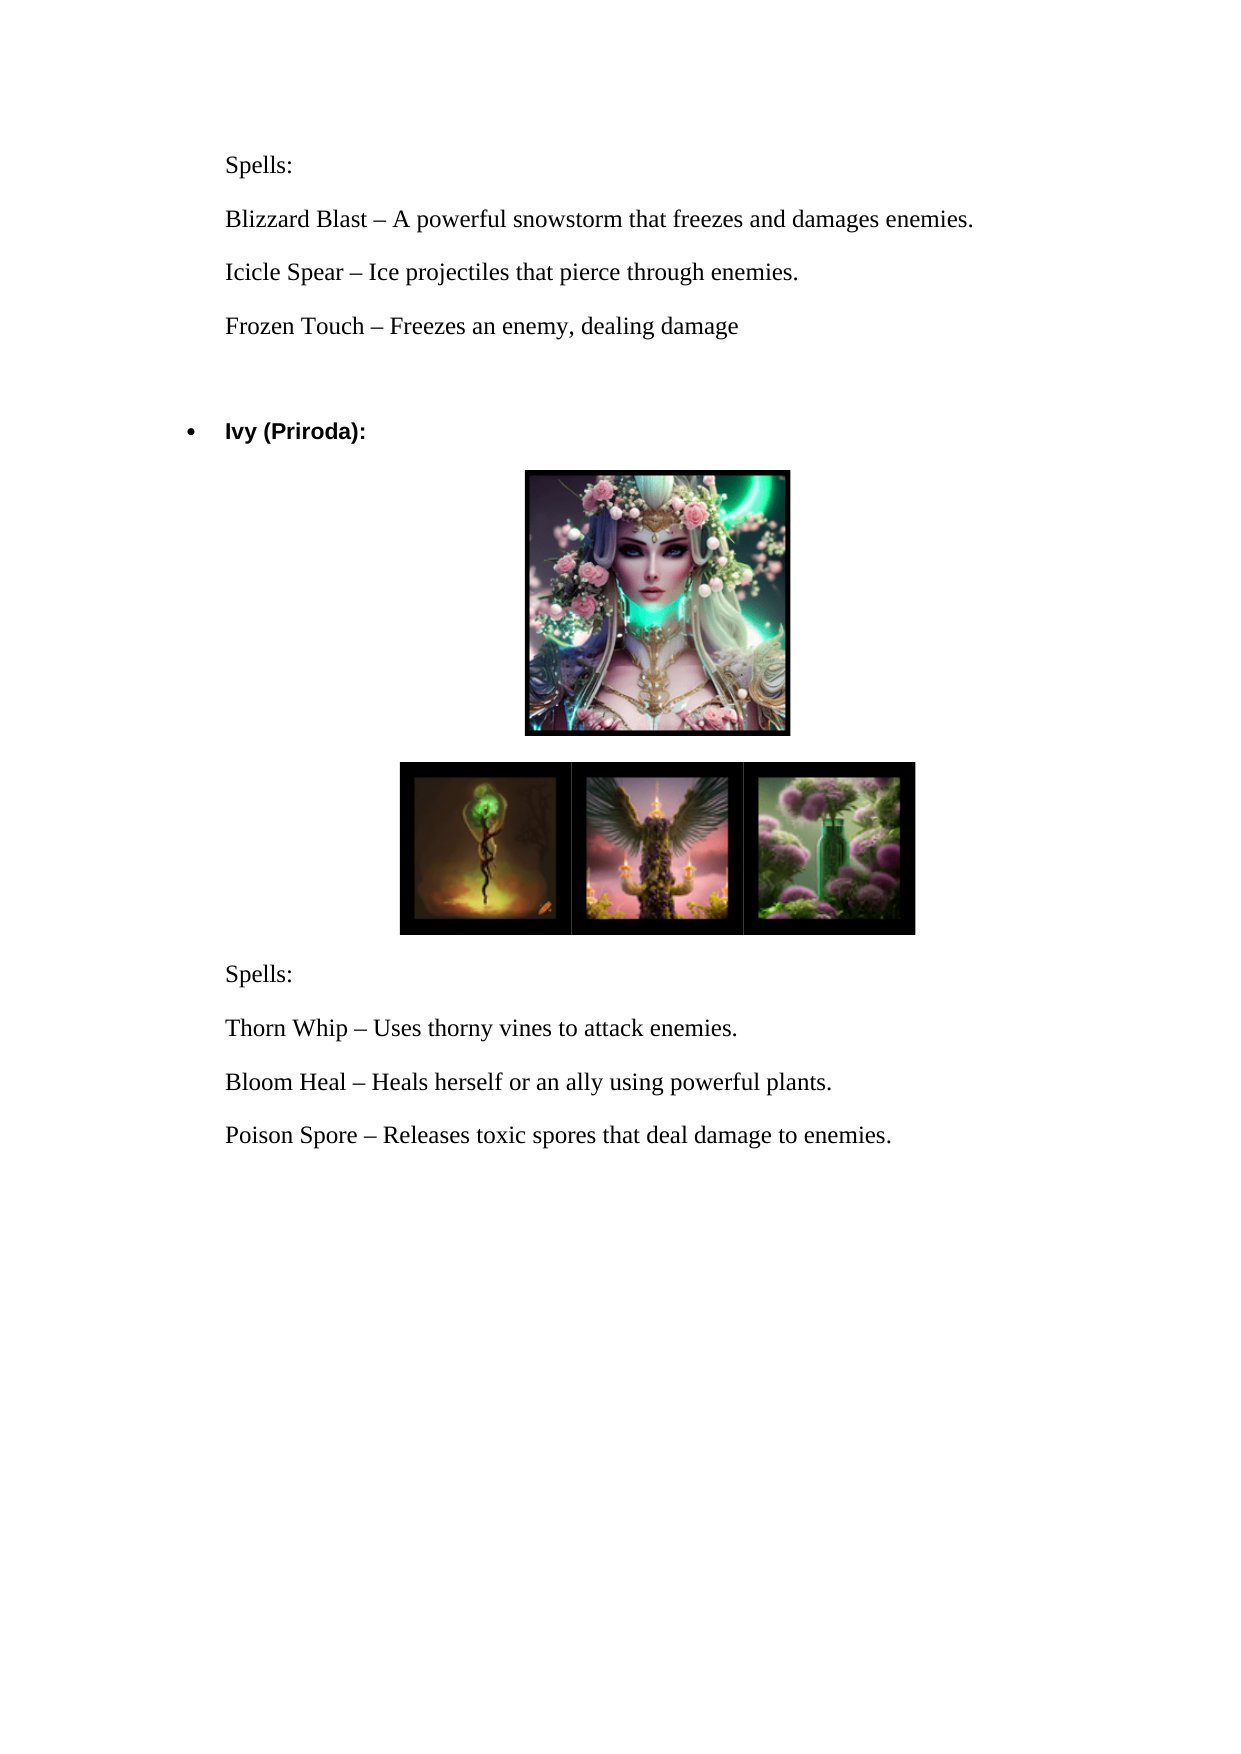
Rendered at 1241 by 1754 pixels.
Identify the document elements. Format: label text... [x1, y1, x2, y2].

text Blizzard Blast – A powerful snowstorm that freezes and damages enemies. [225, 204, 1090, 232]
list Ivy (Priroda): [187, 418, 1090, 444]
text Bloom Heal – Heals herself or an ally using powerful plants. [225, 1067, 1090, 1096]
picture [399, 762, 916, 935]
text Icicle Spear – Ice projectiles that pierce through enemies. [225, 257, 1090, 286]
text Spells: [225, 959, 1090, 988]
text Frozen Touch – Freezes an enemy, dealing damage [225, 311, 1090, 340]
text Spells: [225, 150, 1090, 179]
text Thorn Whip – Uses thorny vines to attack enemies. [225, 1013, 1090, 1042]
picture [524, 470, 791, 736]
text Poison Spore – Releases toxic spores that deal damage to enemies. [225, 1121, 1090, 1149]
